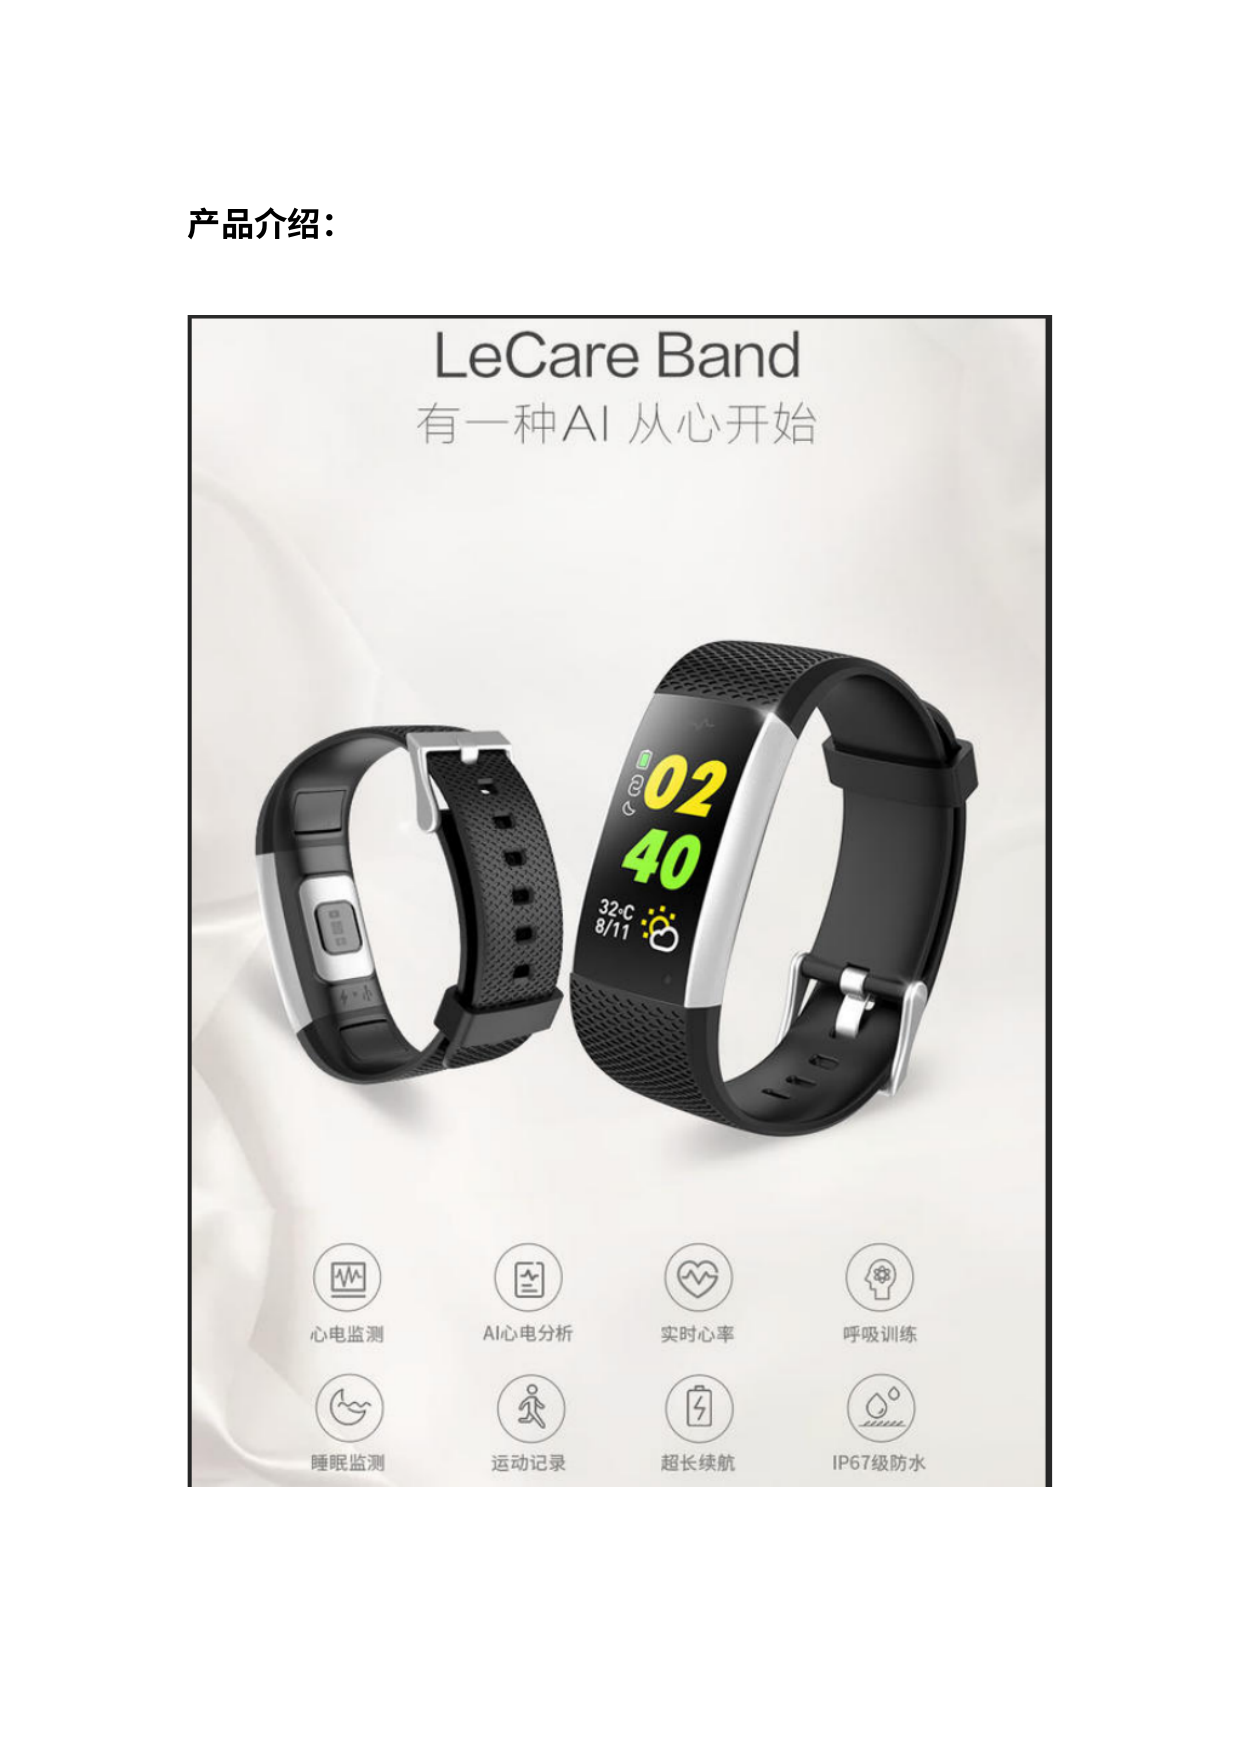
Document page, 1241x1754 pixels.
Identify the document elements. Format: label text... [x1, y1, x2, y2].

subtitle 产品介绍： [187, 189, 1053, 254]
picture [187, 315, 1053, 1487]
